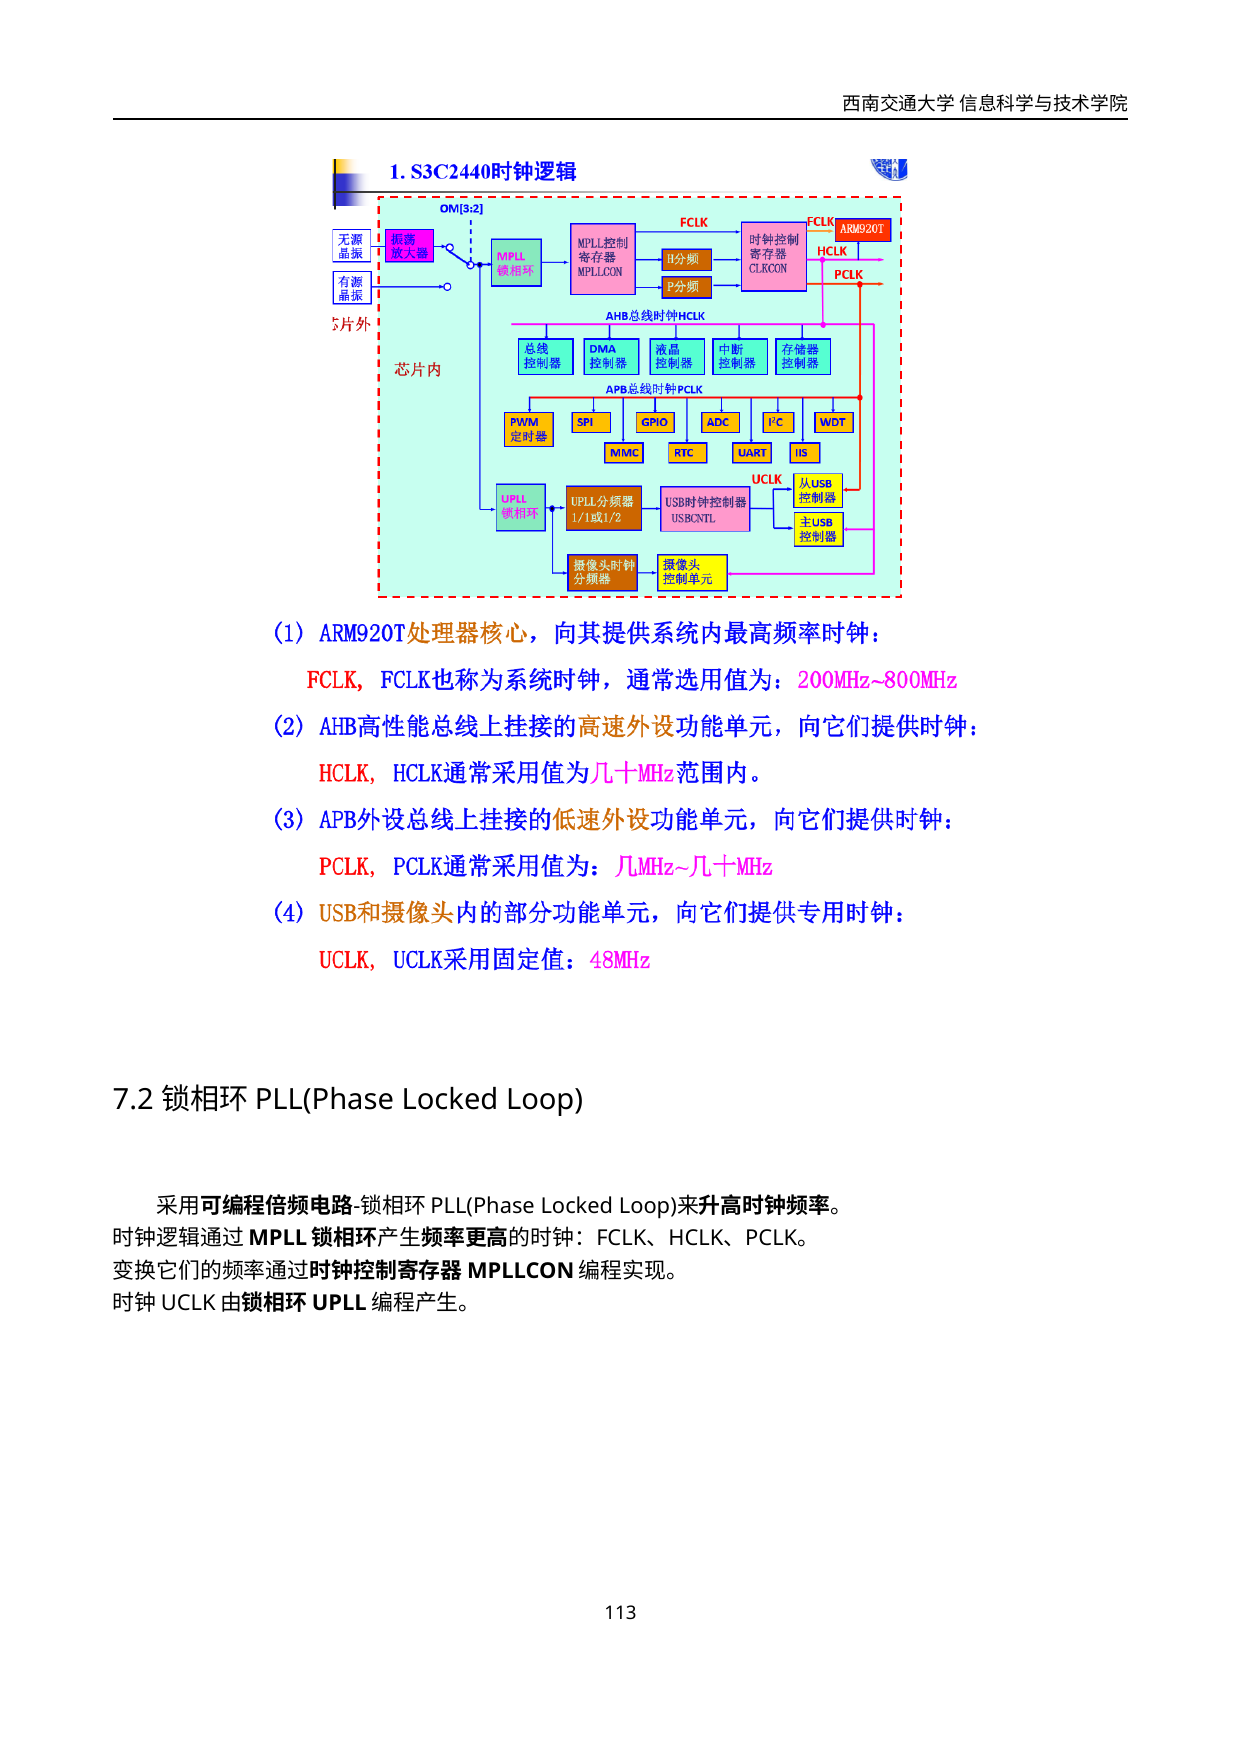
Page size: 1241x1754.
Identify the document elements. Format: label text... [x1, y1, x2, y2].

subtitle 7.2 锁相环PLL(Phase Locked Loop) [112, 1064, 1128, 1129]
text 变换它们的频率通过时钟控制寄存器MPLLCON编程实现。 [112, 1252, 1128, 1285]
text 时钟UCLK由锁相环UPLL编程产生。 [112, 1285, 1128, 1317]
text 时钟逻辑通过MPLL锁相环产生频率更高的时钟：FCLK、HCLK、PCLK。 [112, 1220, 1128, 1252]
picture [332, 159, 908, 604]
picture [260, 614, 980, 977]
text 采用可编程倍频电路-锁相环PLL(Phase Locked Loop)来升高时钟频率。 [112, 1187, 1128, 1220]
